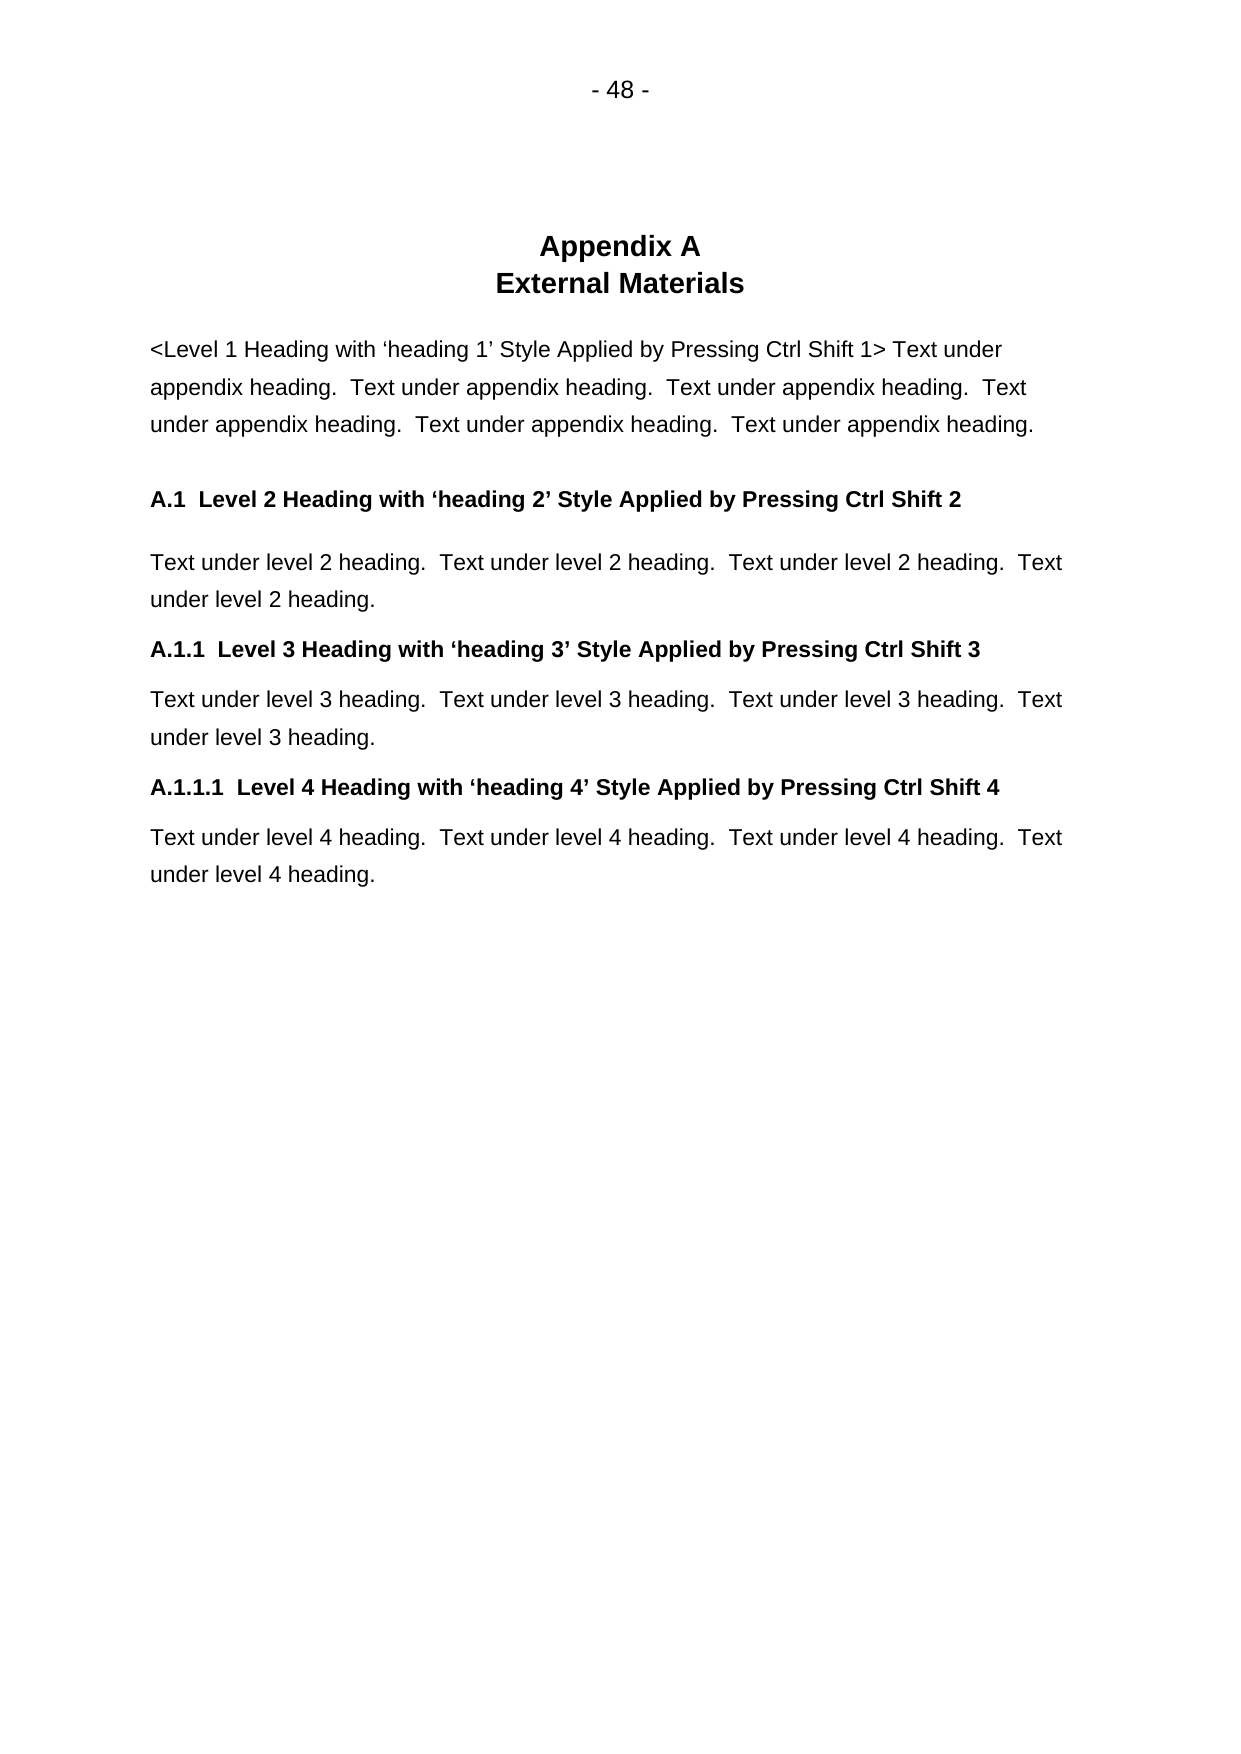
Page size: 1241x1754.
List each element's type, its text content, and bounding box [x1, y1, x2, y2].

text <Level 1 Heading with ‘heading 1’ Style Applied by Pressing Ctrl Shift 1> Text under appendix heading. Text under appendix heading. Text under appendix heading. Text under appendix heading. Text under appendix heading. Text under appendix heading. [150, 325, 1090, 437]
text Text under level 4 heading. Text under level 4 heading. Text under level 4 heading. Text under level 4 heading. [150, 812, 1090, 887]
subtitle A.1.1.1 Level 4 Heading with ‘heading 4’ Style Applied by Pressing Ctrl Shift 4 [150, 762, 1090, 800]
subtitle A.1 Level 2 Heading with ‘heading 2’ Style Applied by Pressing Ctrl Shift 2 [150, 475, 1090, 512]
subtitle A.1.1 Level 3 Heading with ‘heading 3’ Style Applied by Pressing Ctrl Shift 3 [150, 625, 1090, 662]
subtitle Appendix A External Materials [150, 225, 1090, 300]
text Text under level 2 heading. Text under level 2 heading. Text under level 2 heading. Text under level 2 heading. [150, 537, 1090, 612]
text Text under level 3 heading. Text under level 3 heading. Text under level 3 heading. Text under level 3 heading. [150, 675, 1090, 750]
